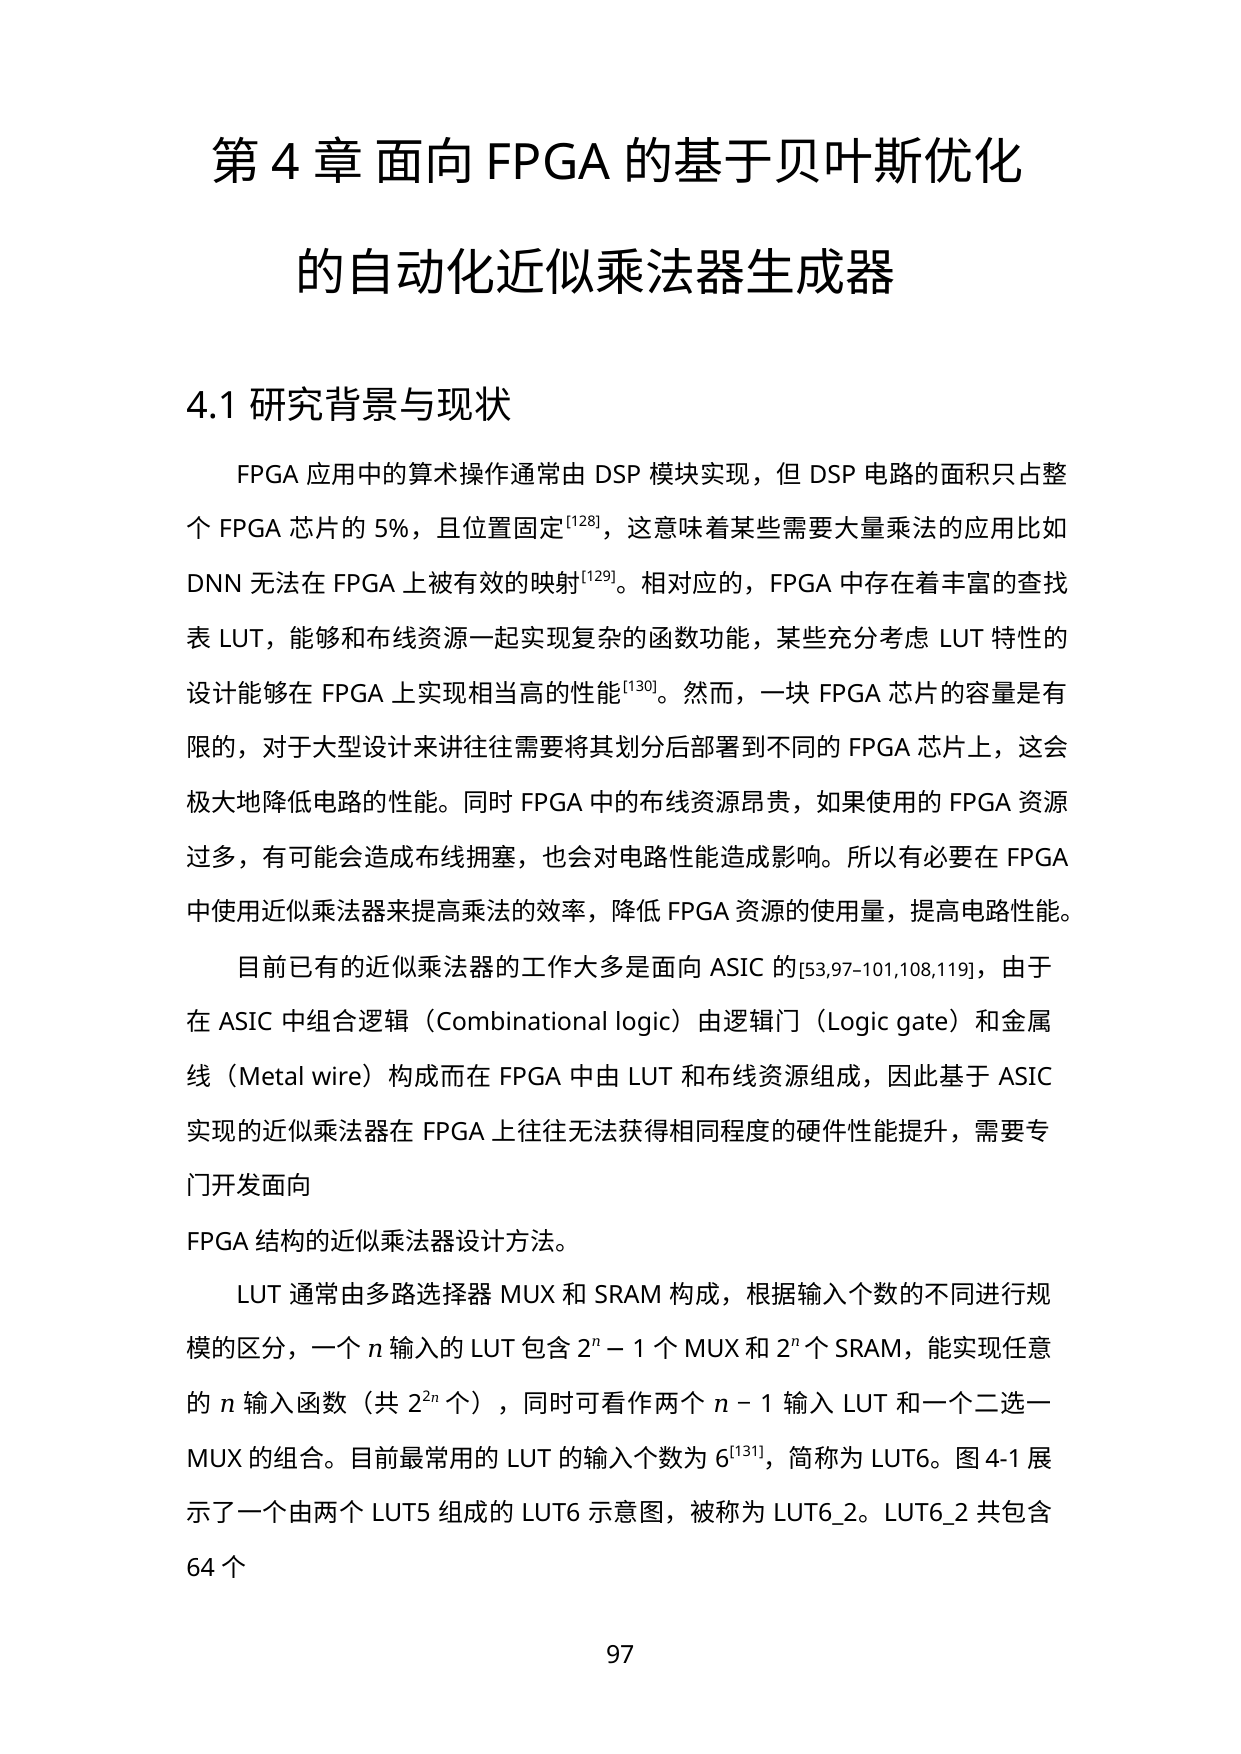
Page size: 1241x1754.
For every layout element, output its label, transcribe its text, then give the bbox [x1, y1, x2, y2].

text FPGA 应用中的算术操作通常由 DSP 模块实现，但 DSP 电路的面积只占整个 FPGA 芯片的 5%，且位置固定[128]，这意味着某些需要大量乘法的应用比如 DNN 无法在 FPGA 上被有效的映射[129]。相对应的，FPGA 中存在着丰富的查找表 LUT，能够和布线资源一起实现复杂的函数功能，某些充分考虑 LUT 特性的设计能够在 FPGA 上实现相当高的性能[130]。然而，一块 FPGA 芯片的容量是有限的，对于大型设计来讲往往需要将其划分后部署到不同的 FPGA 芯片上，这会极大地降低电路的性能。同时 FPGA 中的布线资源昂贵，如果使用的 FPGA 资源过多，有可能会造成布线拥塞，也会对电路性能造成影响。所以有必要在 FPGA 中使用近似乘法器来提高乘法的效率，降低 FPGA 资源的使用量，提高电路性能。 [186, 454, 1068, 928]
text FPGA 结构的近似乘法器设计方法。 [186, 1221, 1068, 1257]
text LUT 通常由多路选择器 MUX 和 SRAM 构成，根据输入个数的不同进行规模的区分，一个 𝑛 输入的 LUT 包含 2𝑛 − 1 个 MUX 和 2𝑛 个 SRAM，能实现任意的 𝑛 输入函数（共 22𝑛 个），同时可看作两个 𝑛 − 1 输入 LUT 和一个二选一 MUX 的组合。目前最常用的 LUT 的输入个数为 6[131]，简称为 LUT6。图4-1展示了一个由两个 LUT5 组成的 LUT6 示意图，被称为 LUT6_2。LUT6_2 共包含 64 个 [186, 1274, 1052, 1584]
text 第 4 章 面向 FPGA 的基于贝叶斯优化的自动化近似乘法器生成器 [210, 122, 1070, 304]
text 目前已有的近似乘法器的工作大多是面向 ASIC 的[53,97–101,108,119]，由于在 ASIC 中组合逻辑（Combinational logic）由逻辑门（Logic gate）和金属线（Metal wire）构成而在 FPGA 中由 LUT 和布线资源组成，因此基于 ASIC 实现的近似乘法器在 FPGA 上往往无法获得相同程度的硬件性能提升，需要专门开发面向 [186, 947, 1052, 1202]
text 4.1 研究背景与现状 [186, 375, 1070, 430]
